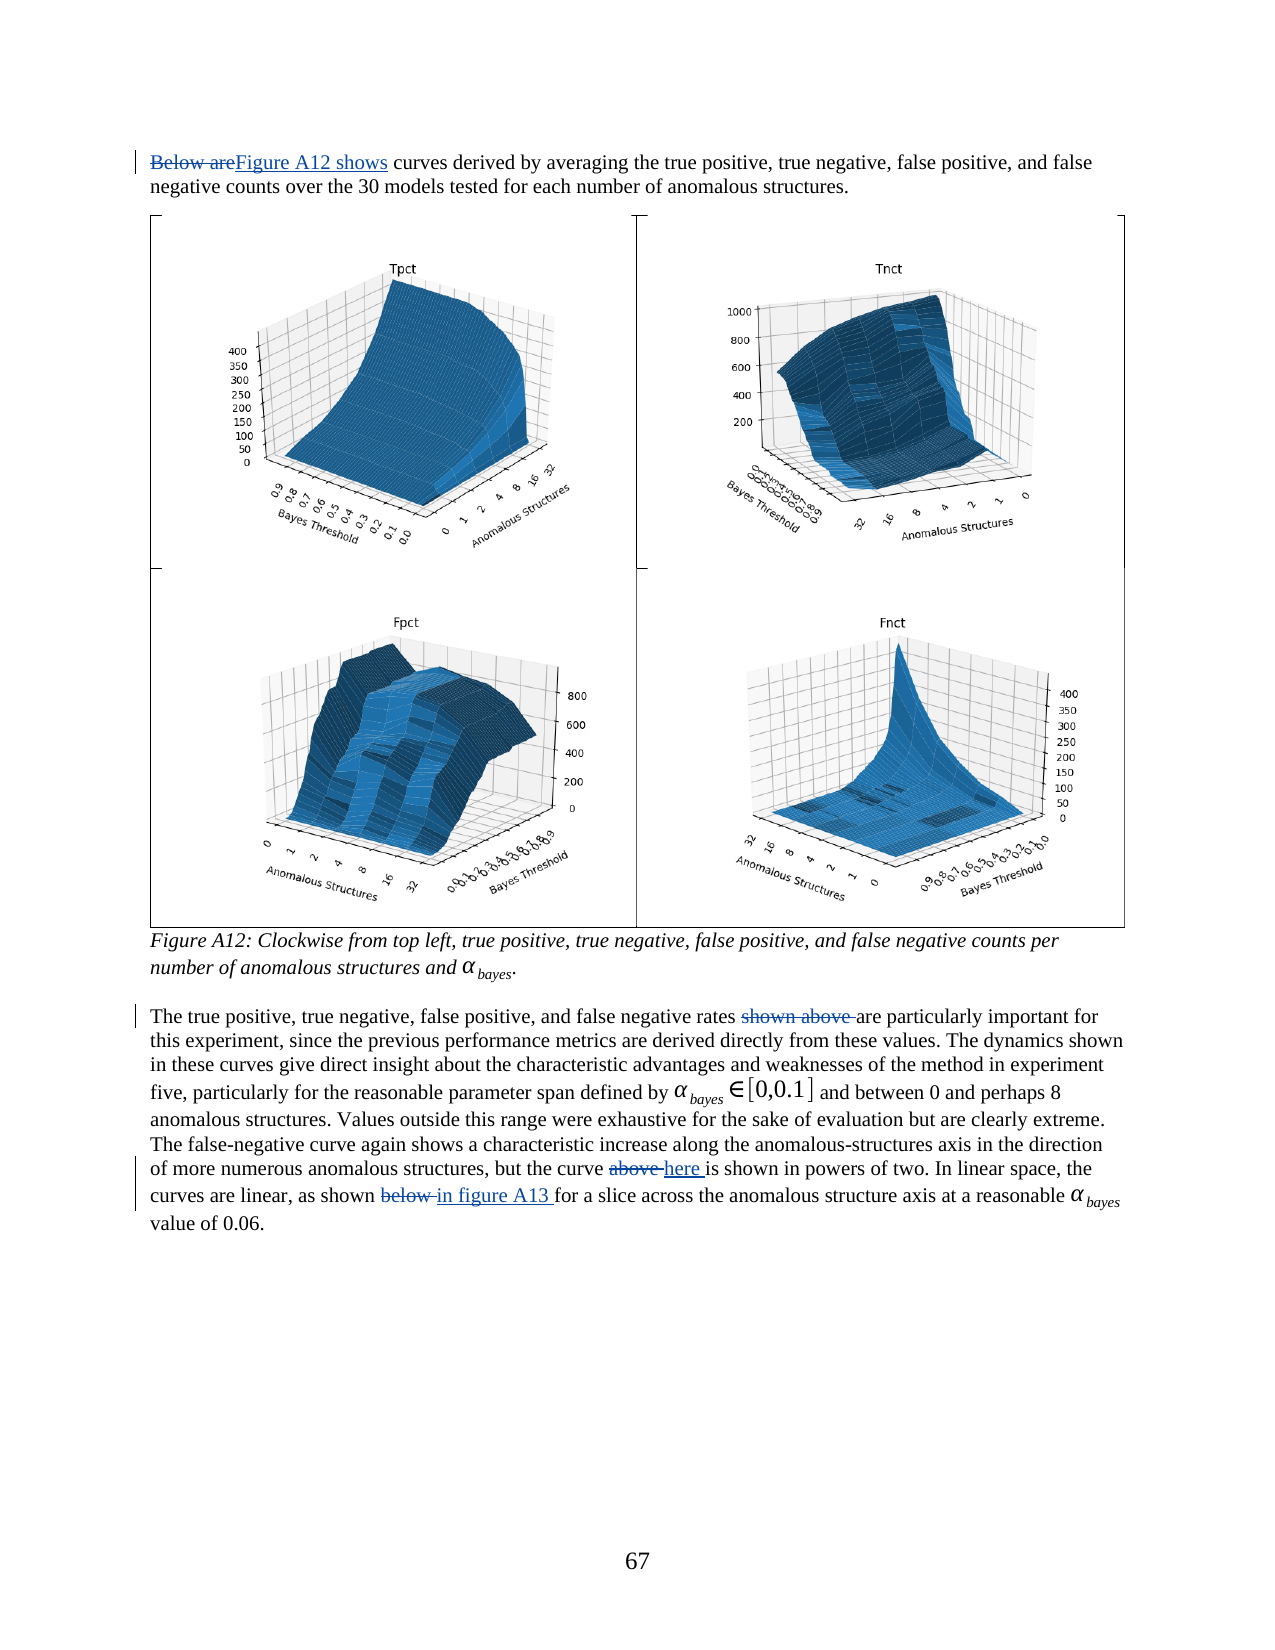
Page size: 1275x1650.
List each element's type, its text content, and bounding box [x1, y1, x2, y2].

table_cell [637, 569, 647, 927]
text Figure A12: Clockwise from top left, true positive, true negative, false positive, and false negative counts per number of anomalous structures and . [150, 928, 1125, 983]
table_header [632, 216, 636, 568]
table_header [1118, 216, 1124, 568]
picture [161, 215, 637, 926]
text The true positive, true negative, false positive, and false negative rates are particularly important for this experiment, since the previous performance metrics are derived directly from these values. The dynamics shown in these curves give direct insight about the characteristic advantages and weaknesses of the method in experiment five, particularly for the reasonable parameter span defined by and between 0 and perhaps 8 anomalous structures. Values outside this range were exhaustive for the sake of evaluation but are clearly extreme. The false-negative curve again shows a characteristic increase along the anomalous-structures axis in the direction of more numerous anomalous structures, but the curve is shown in powers of two. In linear space, the curves are linear, as shown for a slice across the anomalous structure axis at a reasonable value of 0.06. [150, 1004, 1125, 1235]
table_header [151, 216, 161, 568]
picture [647, 215, 1125, 927]
table_header [637, 216, 647, 568]
text curves derived by averaging the true positive, true negative, false positive, and false negative counts over the 30 models tested for each number of anomalous structures. [150, 150, 1125, 198]
table_cell [151, 569, 636, 927]
